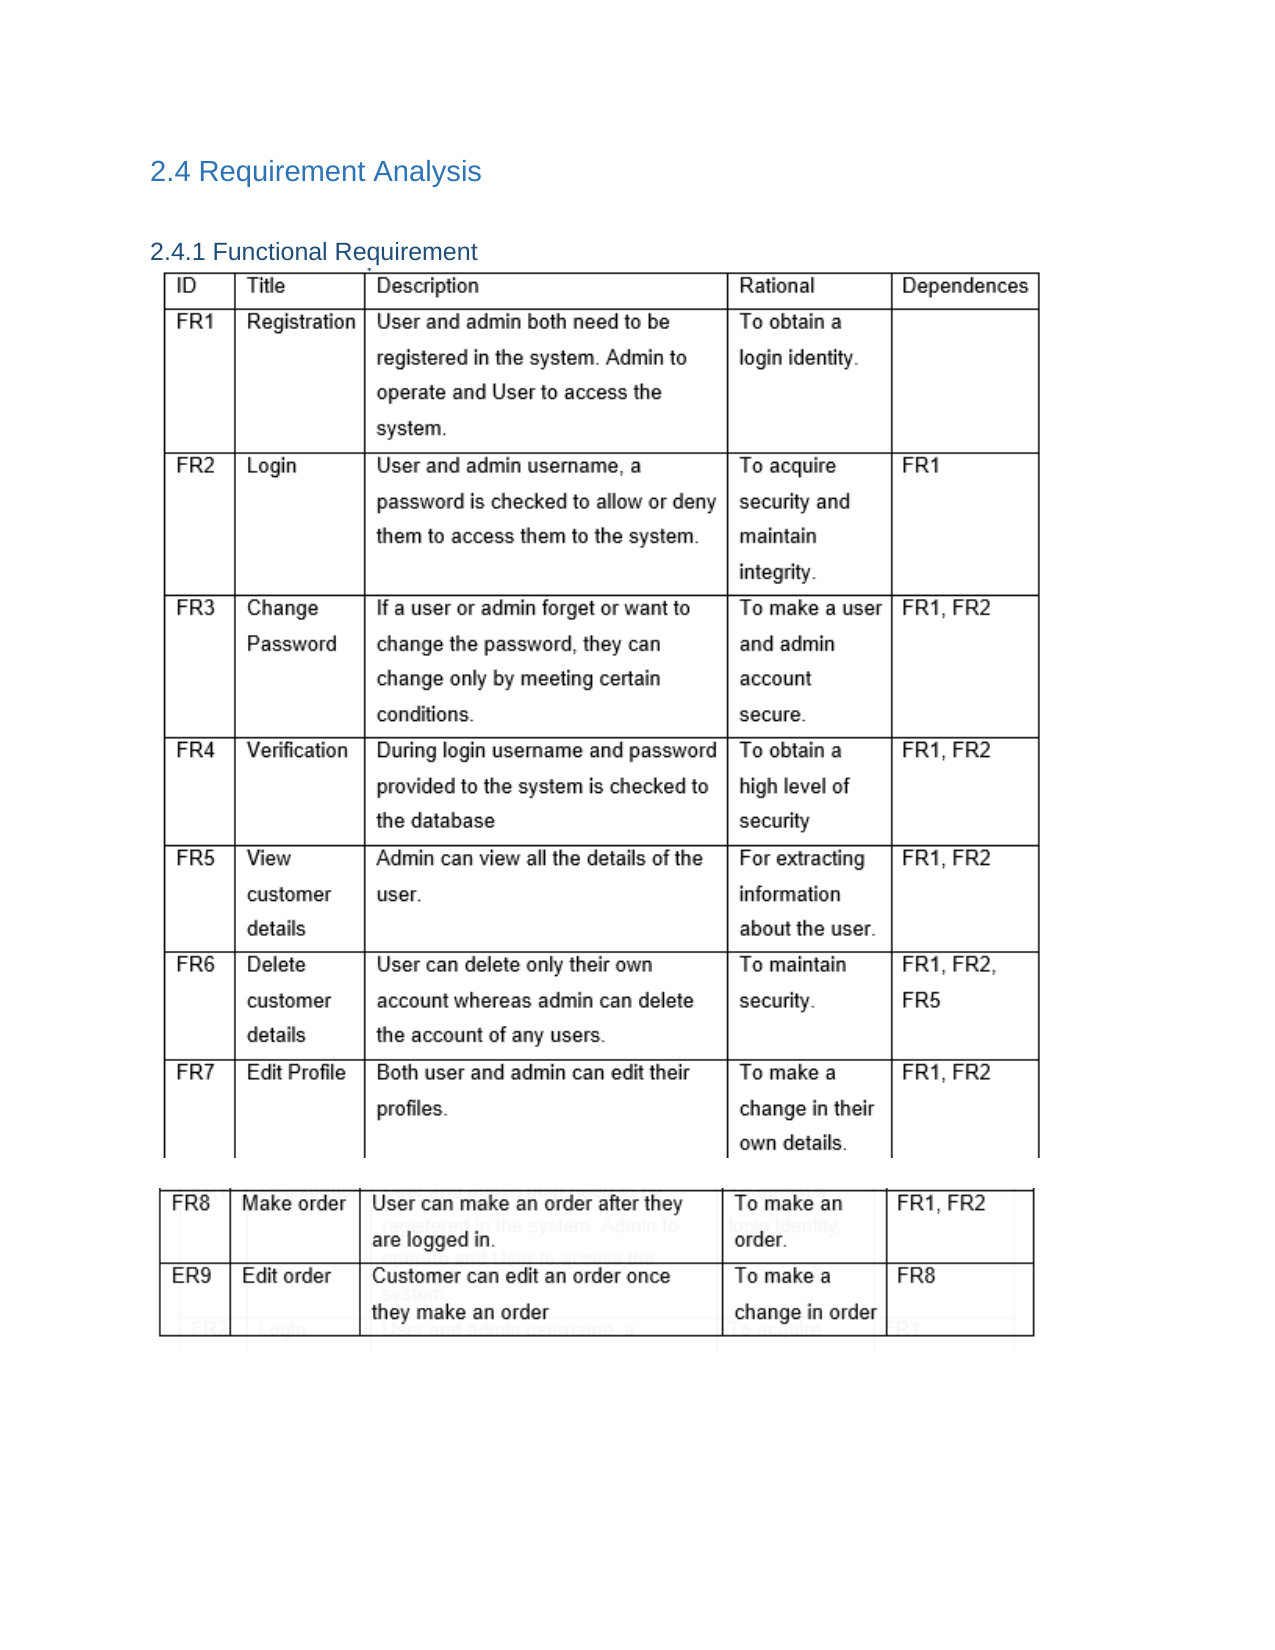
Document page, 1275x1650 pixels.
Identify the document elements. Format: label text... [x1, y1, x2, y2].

picture [150, 268, 1054, 1158]
subtitle 2.4 Requirement Analysis [150, 154, 1125, 188]
subtitle 2.4.1 Functional Requirement [150, 237, 1125, 266]
picture [150, 1188, 1041, 1351]
